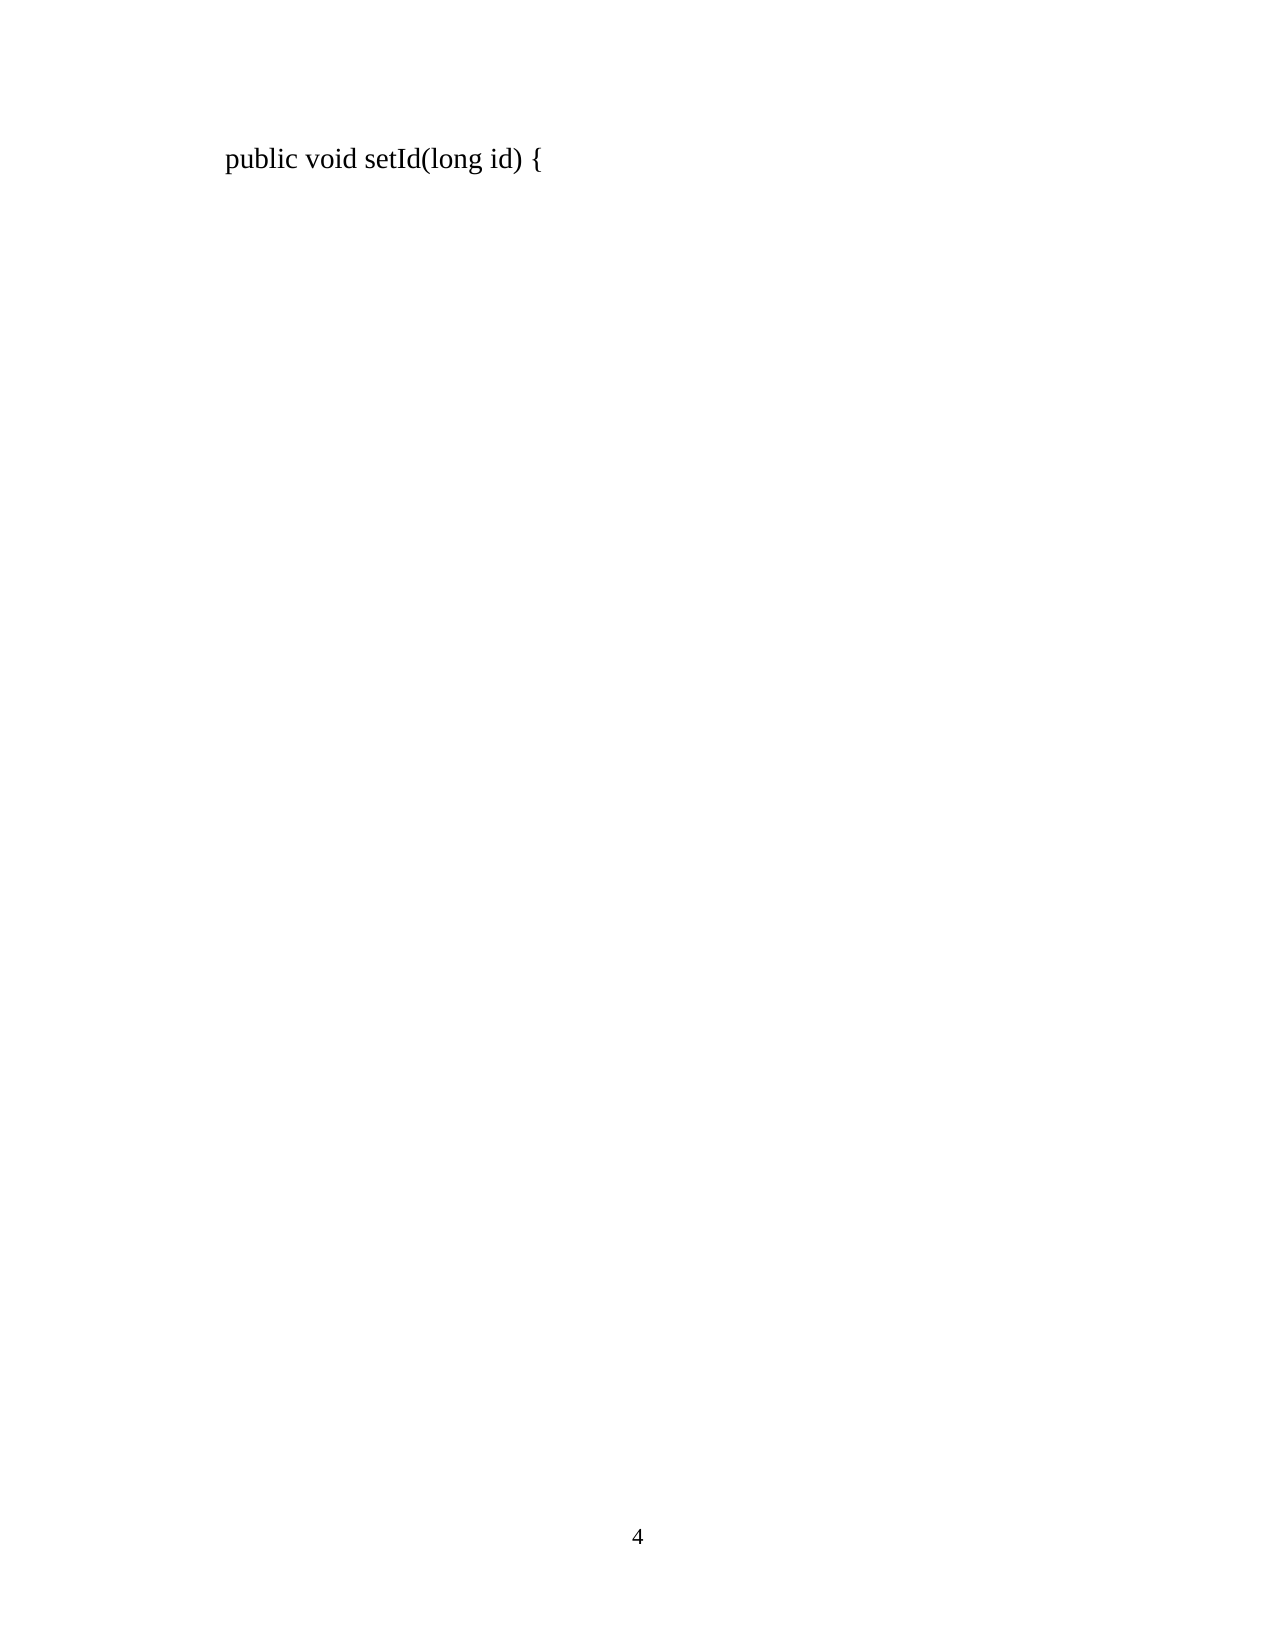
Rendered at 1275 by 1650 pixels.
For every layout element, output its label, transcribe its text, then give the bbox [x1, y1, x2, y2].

text public void setId(long id) { [225, 142, 1157, 175]
